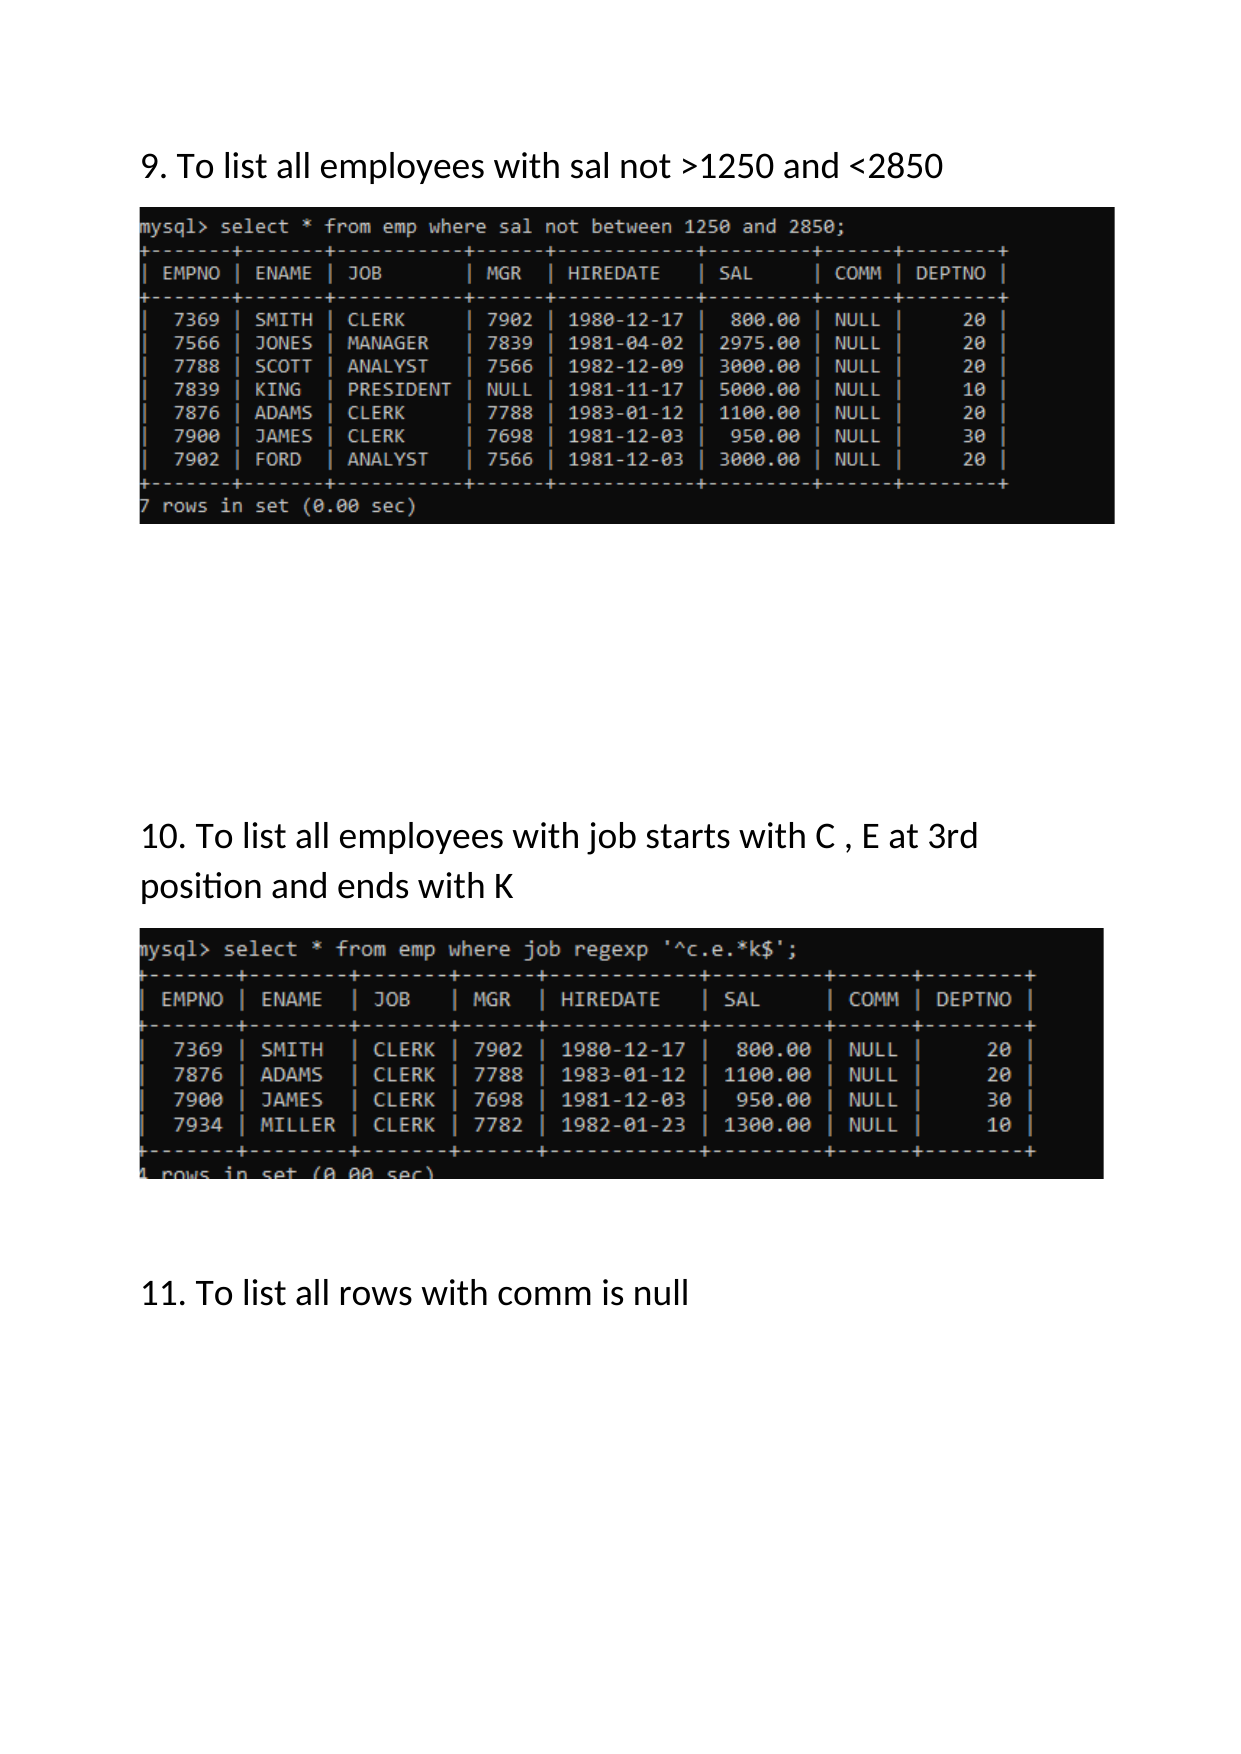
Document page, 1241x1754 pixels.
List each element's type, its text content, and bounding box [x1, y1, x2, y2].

text 11. To list all rows with comm is null [139, 1268, 1103, 1314]
picture [139, 928, 1104, 1179]
text 9. To list all employees with sal not >1250 and <2850 [139, 142, 1103, 187]
text 10. To list all employees with job starts with C , E at 3rd position and ends with K [139, 812, 1103, 908]
picture [139, 207, 1115, 524]
